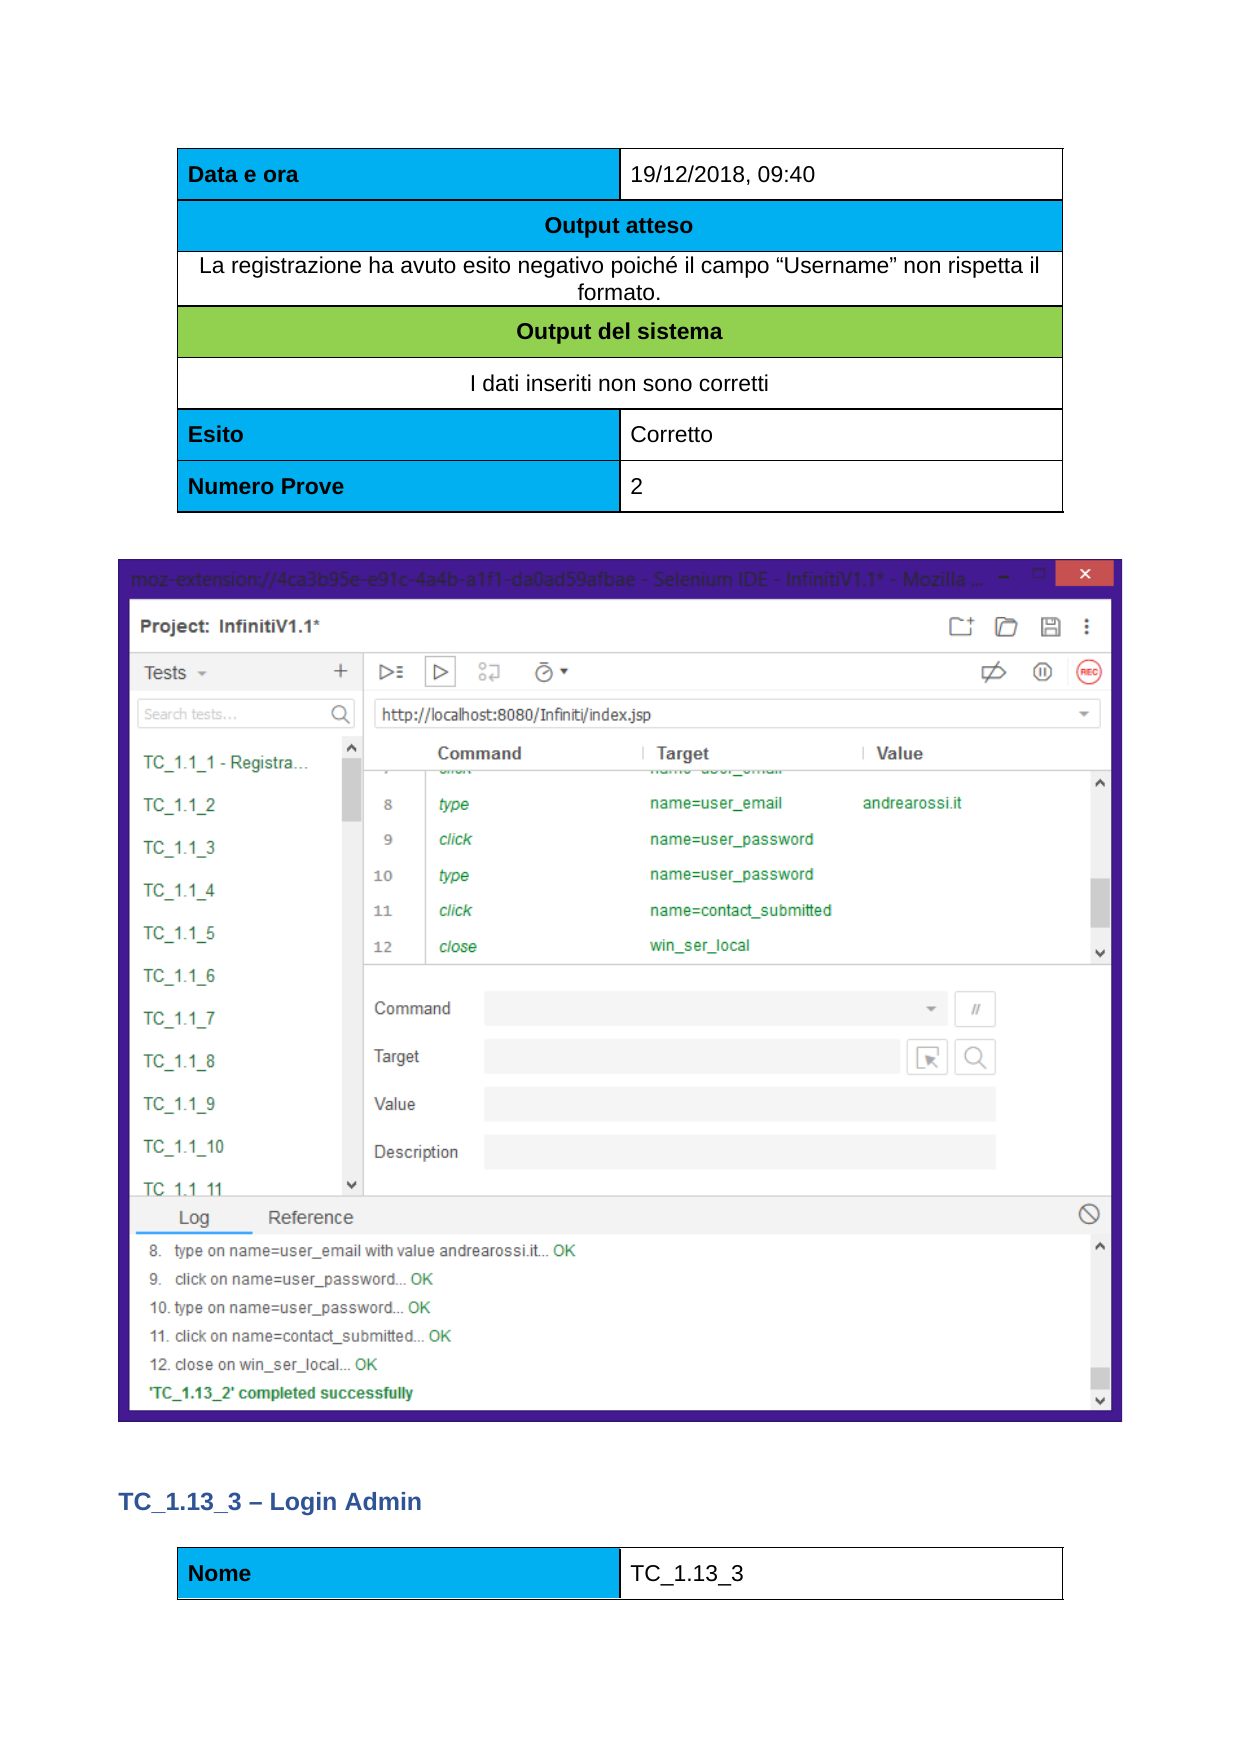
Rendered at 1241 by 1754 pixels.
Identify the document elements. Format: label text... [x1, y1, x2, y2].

table_header TC_1.13_3 [621, 1548, 1062, 1598]
table_cell I dati inseriti non sono corretti [178, 358, 1062, 408]
picture [118, 559, 1123, 1422]
table_cell Corretto [621, 410, 1062, 460]
table_cell Output atteso [178, 201, 1062, 251]
subtitle TC_1.13_3 – Login Admin [118, 1487, 1122, 1516]
table_cell 19/12/2018, 09:40 [621, 149, 1062, 199]
table_header Nome [178, 1548, 620, 1598]
table_cell La registrazione ha avuto esito negativo poiché il campo “Username” non rispetta il formato. [178, 252, 1062, 305]
table_cell Esito [178, 410, 619, 460]
table_cell 2 [621, 461, 1062, 511]
table_cell Output del sistema [178, 307, 1062, 357]
table_cell Data e ora [178, 149, 619, 199]
table_cell Numero Prove [178, 461, 619, 511]
